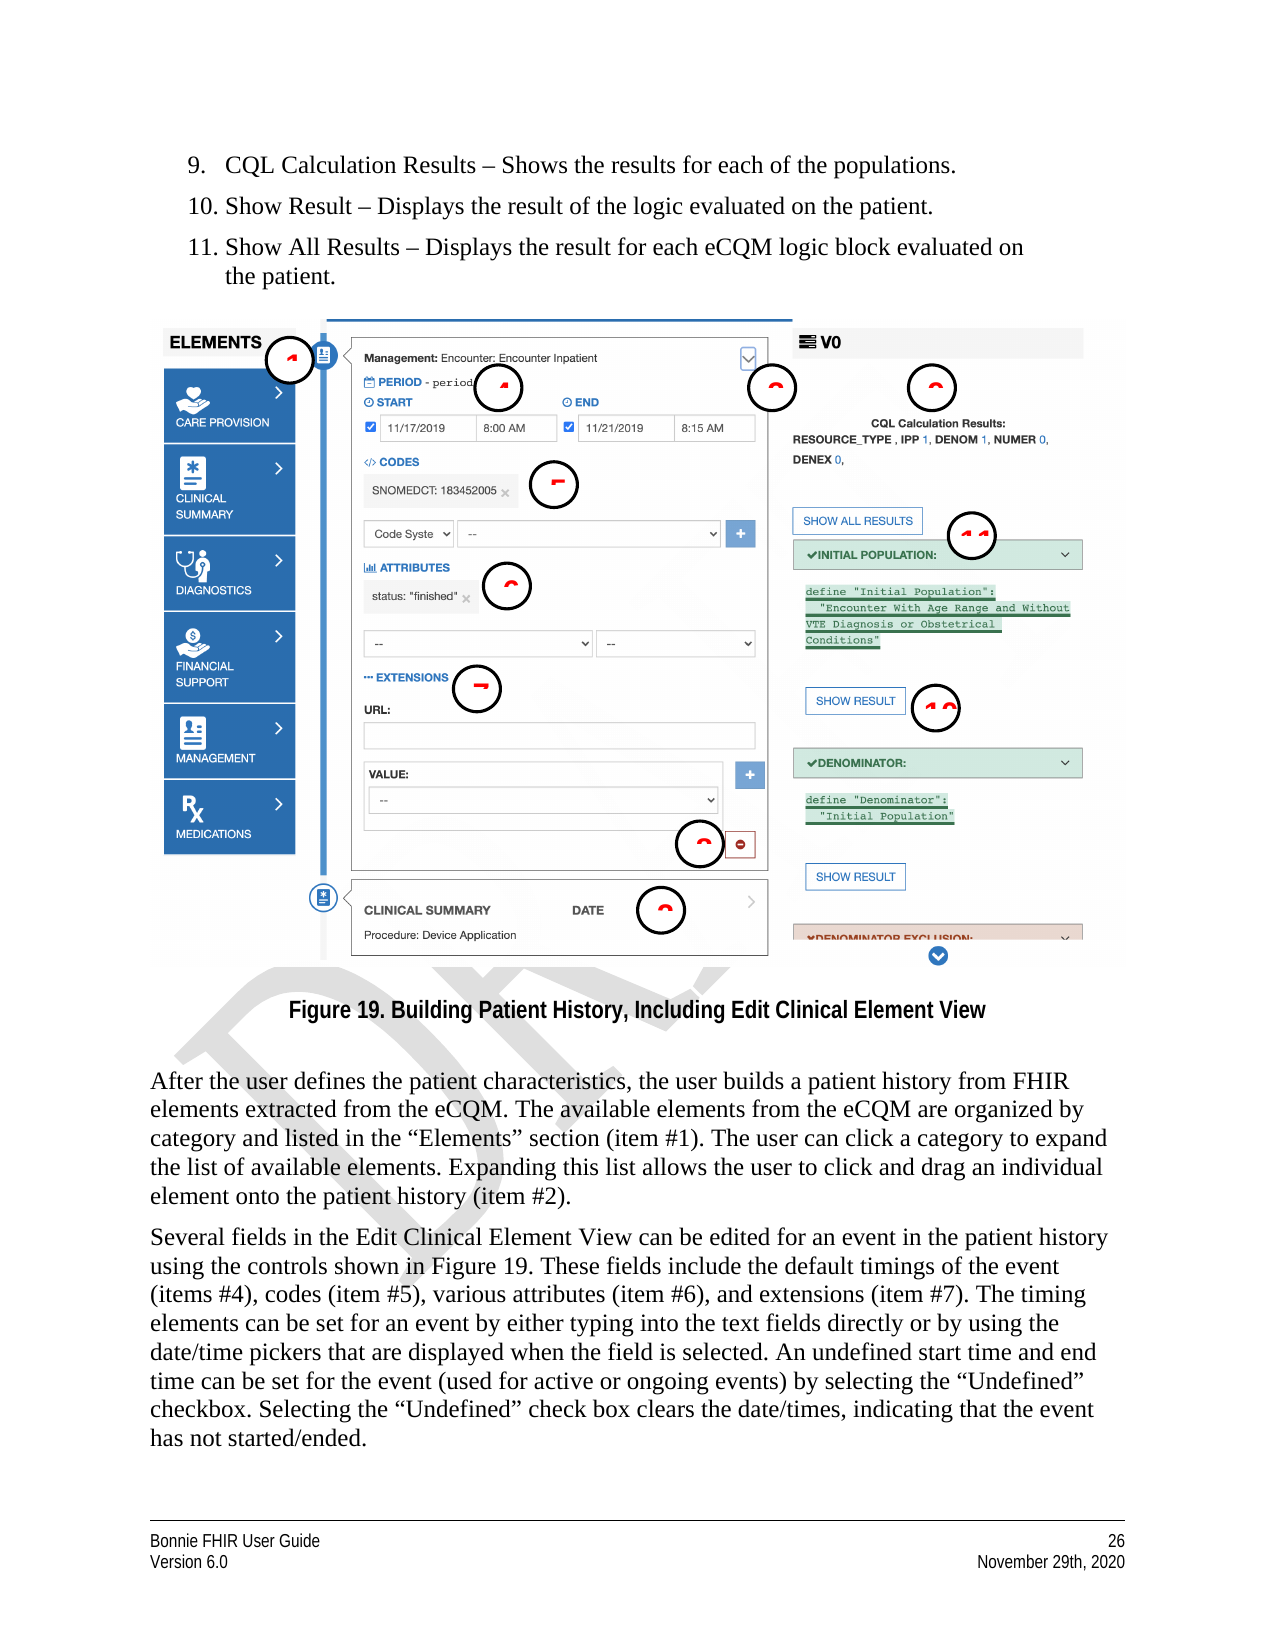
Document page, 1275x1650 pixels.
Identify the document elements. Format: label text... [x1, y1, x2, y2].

text After the user defines the patient characteristics, the user builds a patient history from FHIR elements extracted from the eCQM. The available elements from the eCQM are organized by category and listed in the “Elements” section (item #1). The user can click a category to expand the list of available elements. Expanding this list allows the user to click and drag an individual element onto the patient history (item #2). [150, 1066, 1125, 1209]
text Figure 19. Building Patient History, Including Edit Clinical Element View [150, 996, 1125, 1024]
picture [150, 319, 1126, 967]
list Show Result – Displays the result of the logic evaluated on the patient. [187, 191, 1125, 220]
list CQL Calculation Results – Shows the results for each of the populations. [187, 150, 1125, 179]
text Several fields in the Edit Clinical Element View can be edited for an event in the patient history using the controls shown in Figure 19. These fields include the default timings of the event (items #4), codes (item #5), various attributes (item #6), and extensions (item #7). The timing elements can be set for an event by either typing into the text fields directly or by using the date/time pickers that are displayed when the field is selected. An undefined start time and end time can be set for the event (used for active or ongoing events) by selecting the “Undefined” checkbox. Selecting the “Undefined” check box clears the date/times, indicating that the event has not started/ended. [150, 1222, 1125, 1452]
list Show All Results – Displays the result for each eCQM logic block evaluated on the patient. [187, 232, 1125, 290]
